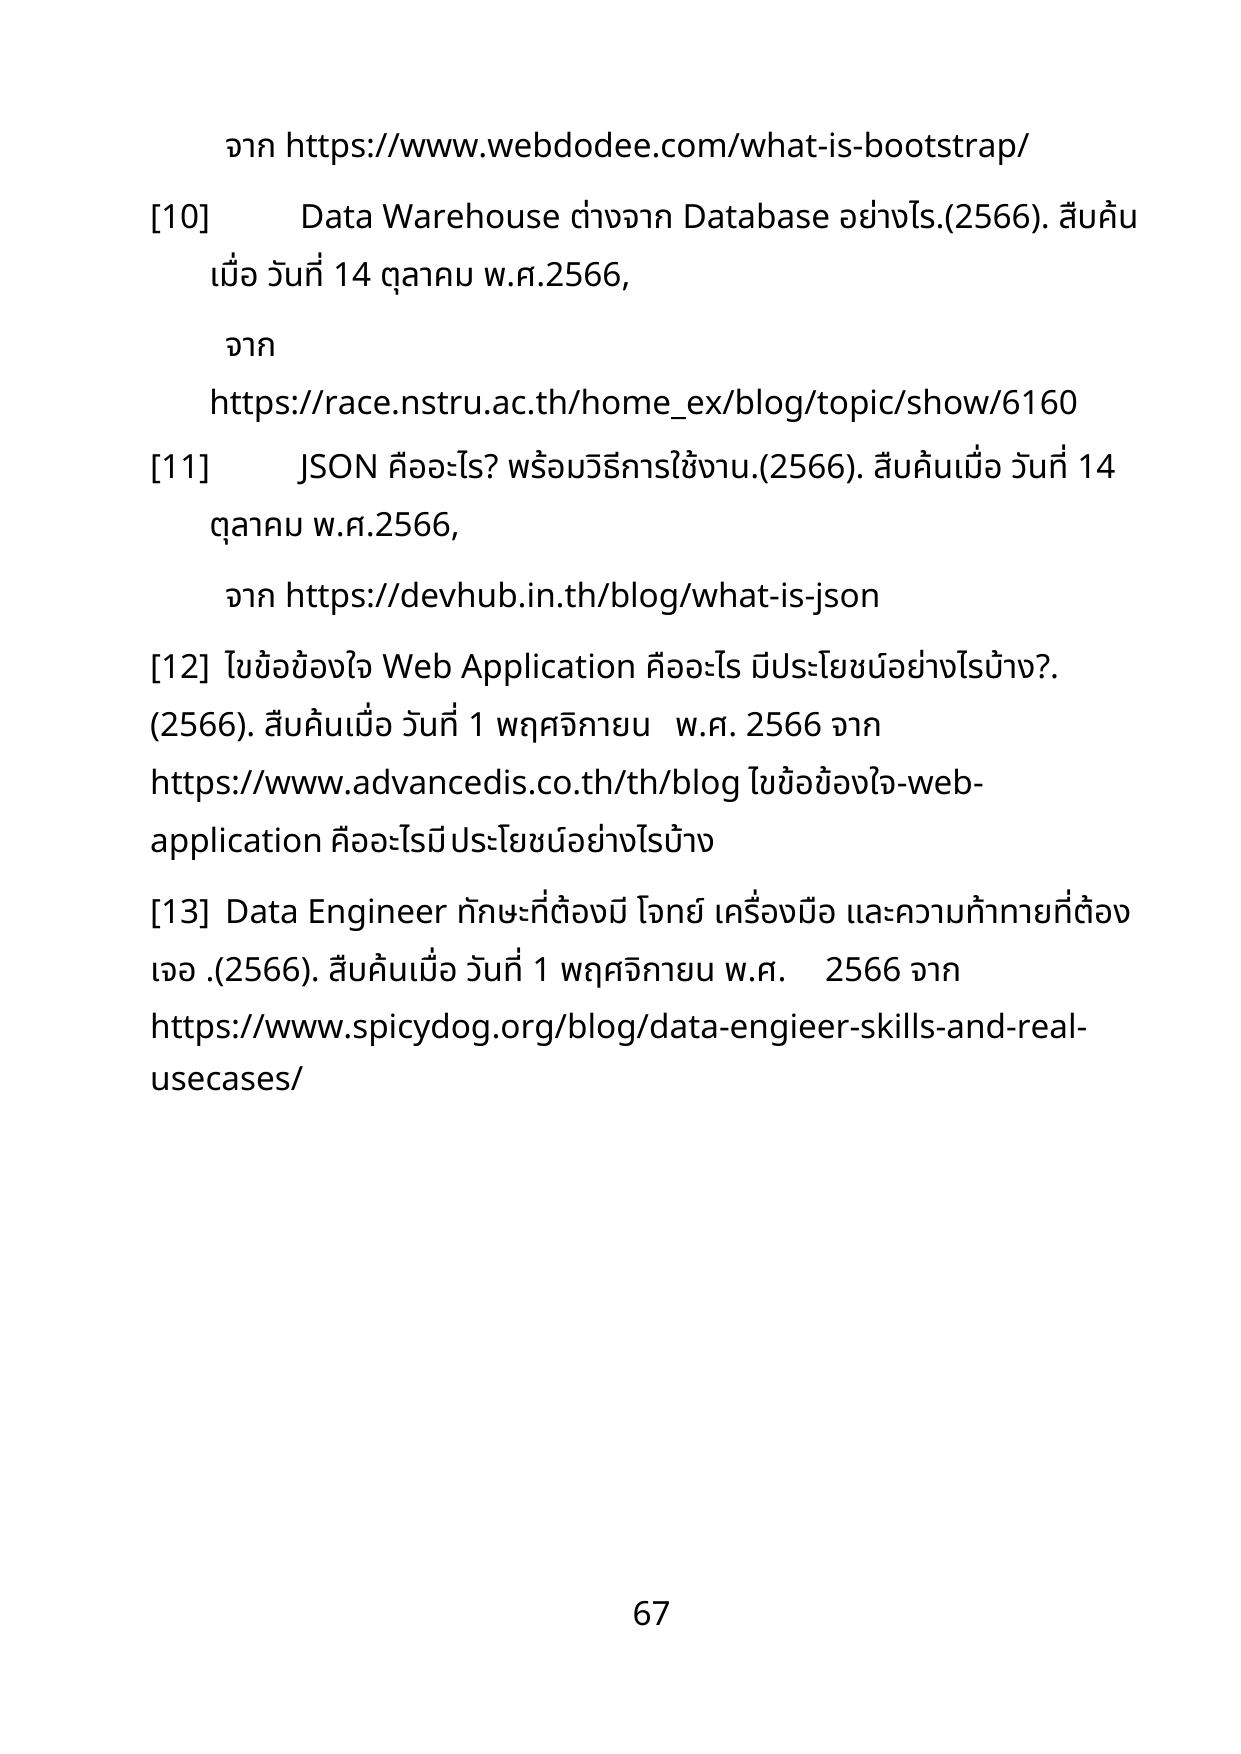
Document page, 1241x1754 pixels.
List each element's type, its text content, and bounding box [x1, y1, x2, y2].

text จาก https://race.nstru.ac.th/home_ex/blog/topic/show/6160 [150, 321, 1153, 424]
text จาก https://www.webdodee.com/what-is-bootstrap/ [150, 122, 1153, 172]
text จาก https://devhub.in.th/blog/what-is-json [150, 572, 1153, 622]
text [11] JSON คืออะไร? พร้อมวิธีการใช้งาน.(2566). สืบค้นเมื่อ วันที่ 14 ตุลาคม พ.ศ.2566, [150, 443, 1153, 552]
text [13] Data Engineer ทักษะที่ต้องมี โจทย์ เครื่องมือ และความท้าทายที่ต้องเจอ .(2566). สืบค้นเมื่อ วันที่ 1 พฤศจิกายน พ.ศ. 2566 จาก https://www.spicydog.org/blog/data-engieer-skills-and-real-usecases/ [150, 887, 1153, 1101]
text [12] ไขข้อข้องใจ Web Application คืออะไร มีประโยชน์อย่างไรบ้าง?.(2566). สืบค้นเมื่อ วันที่ 1 พฤศจิกายน พ.ศ. 2566 จาก https://www.advancedis.co.th/th/blogไขข้อข้องใจ-web-applicationคืออะไรมี ประโยชน์อย่างไรบ้าง [150, 642, 1153, 867]
text [10] Data Warehouse ต่างจาก Database อย่างไร.(2566). สืบค้นเมื่อ วันที่ 14 ตุลาคม พ.ศ.2566, [150, 192, 1153, 301]
